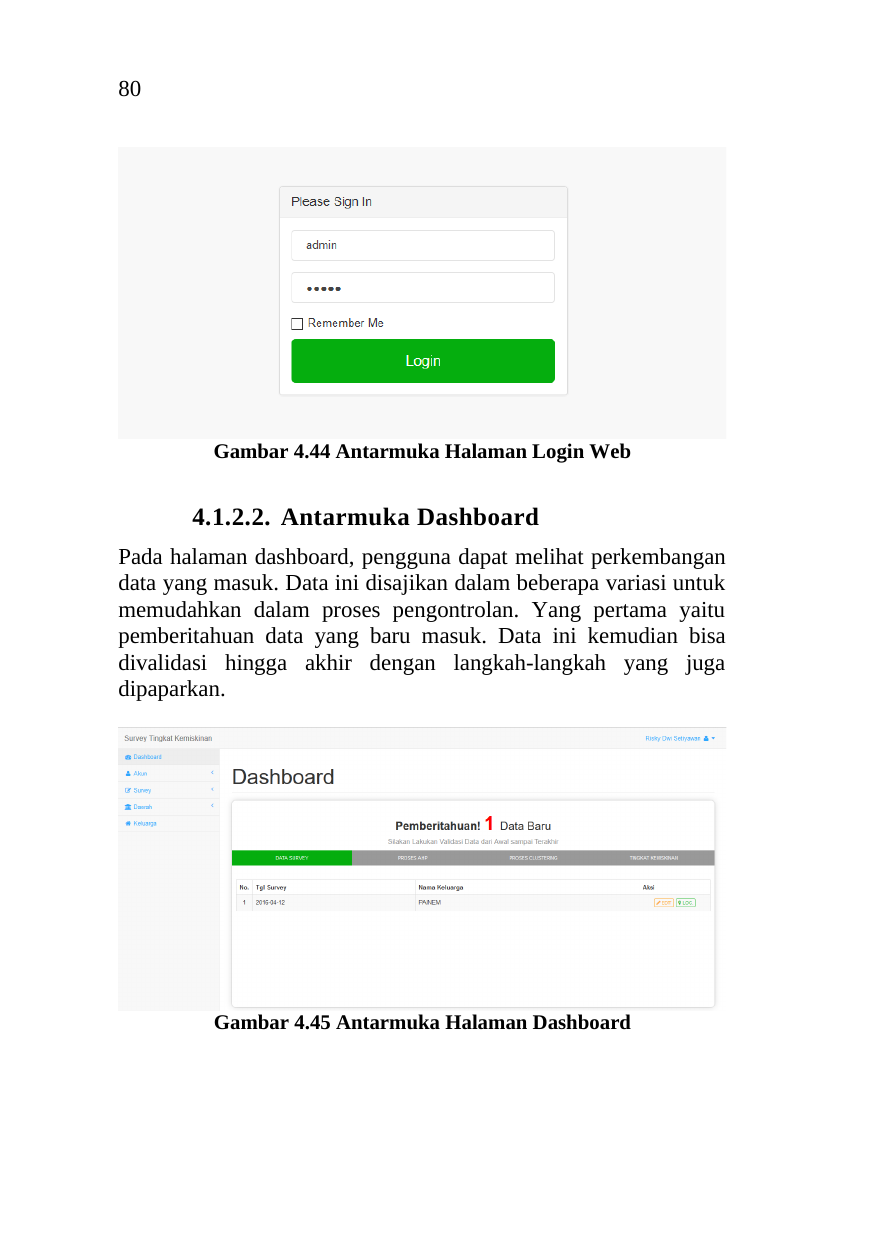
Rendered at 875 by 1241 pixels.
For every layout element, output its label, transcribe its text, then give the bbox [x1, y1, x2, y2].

picture [118, 727, 727, 1011]
picture [118, 147, 727, 439]
subtitle Antarmuka Dashboard [192, 502, 726, 531]
text Pada halaman dashboard, pengguna dapat melihat perkembangan data yang masuk. Data ini disajikan dalam beberapa variasi untuk memudahkan dalam proses pengontrolan. Yang pertama yaitu pemberitahuan data yang baru masuk. Data ini kemudian bisa divalidasi hingga akhir dengan langkah-langkah yang juga dipaparkan. [118, 543, 726, 701]
